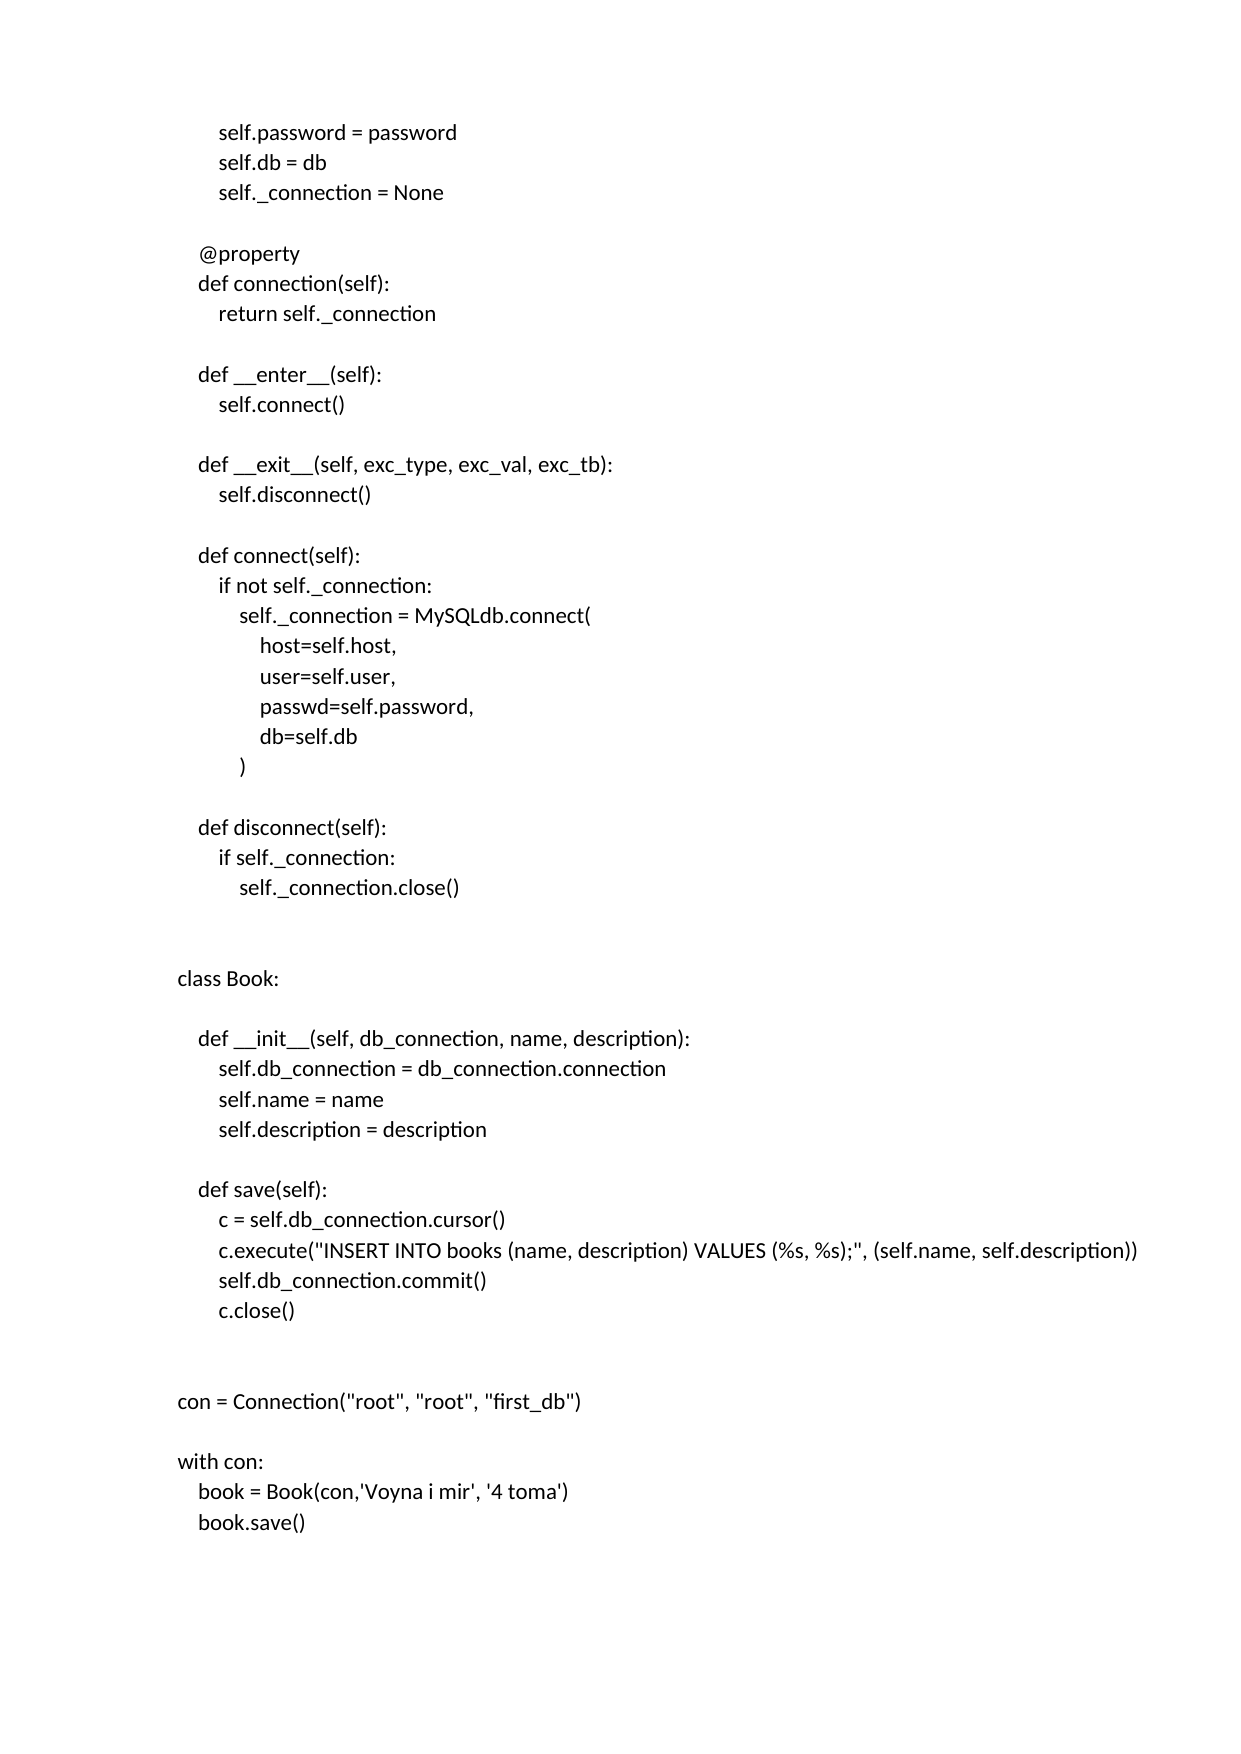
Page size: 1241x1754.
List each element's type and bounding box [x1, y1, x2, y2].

text [177, 118, 1152, 1536]
